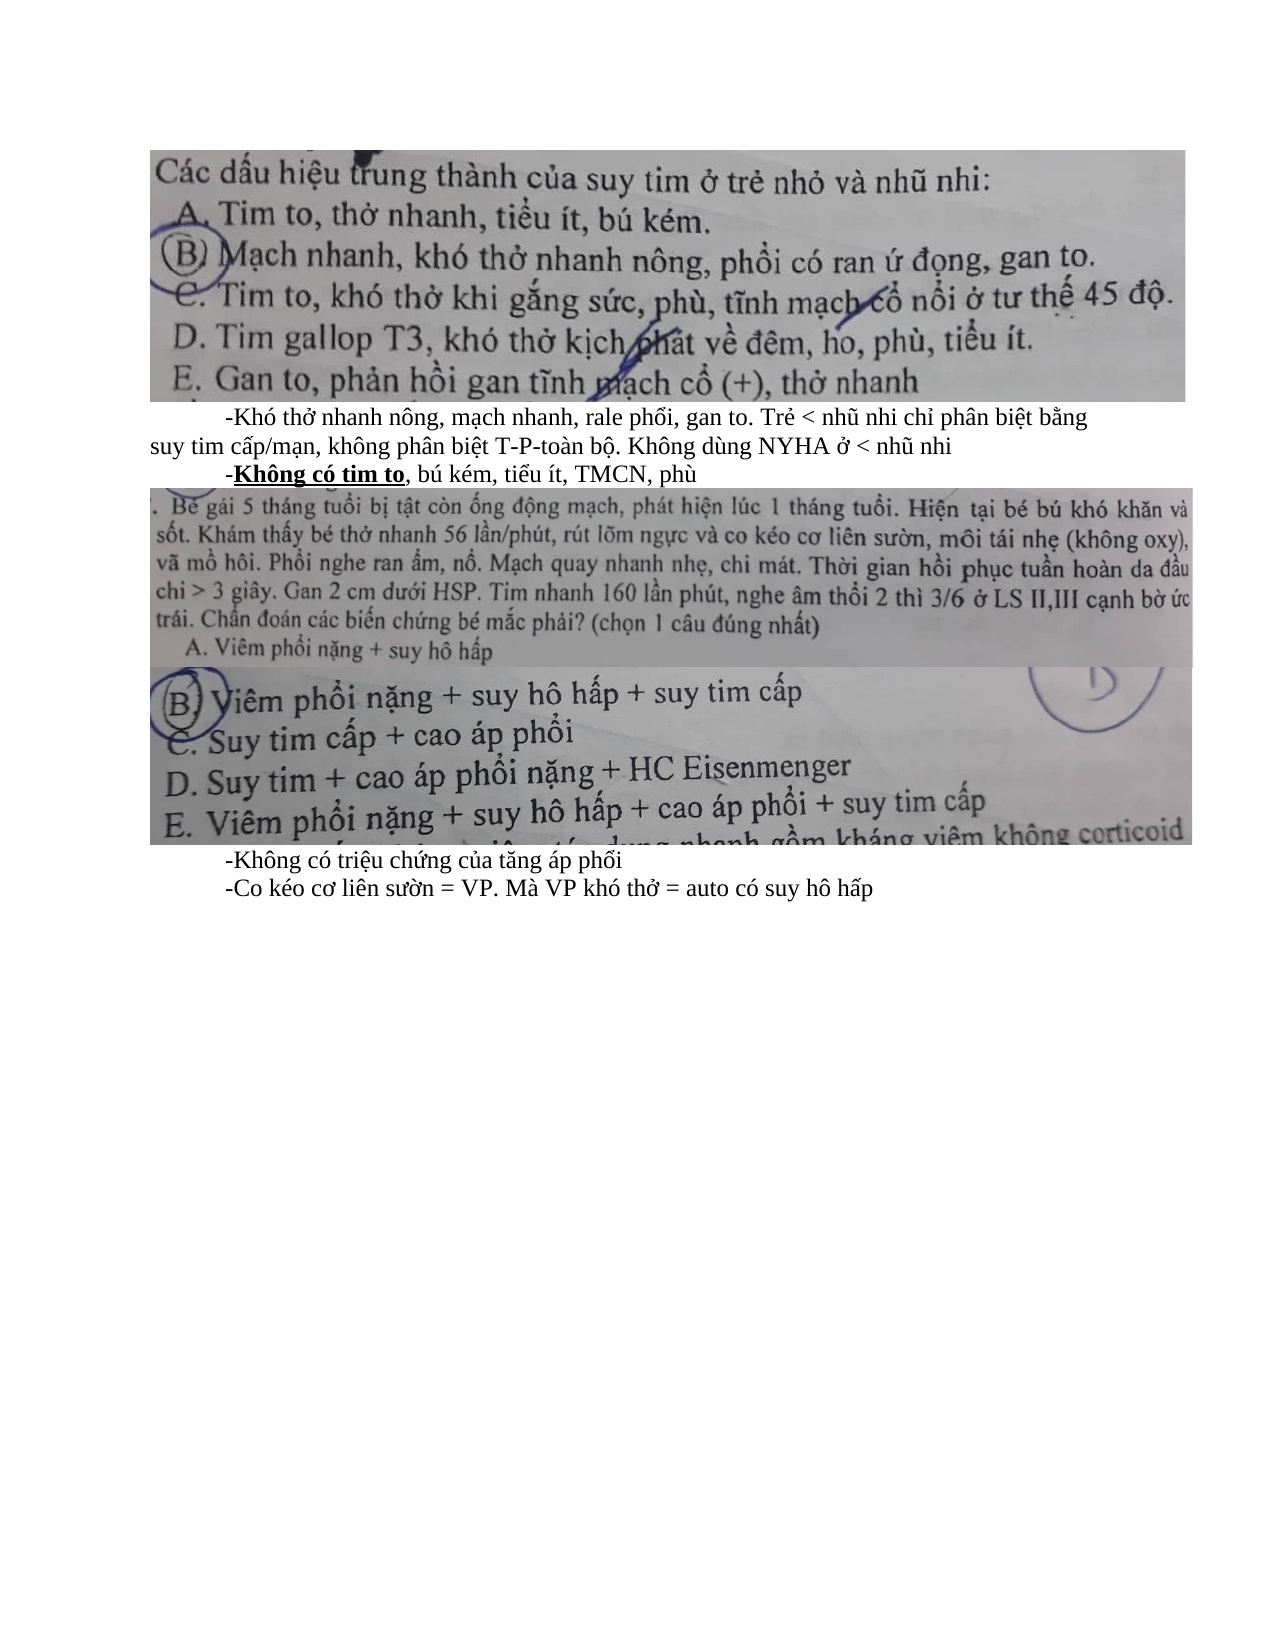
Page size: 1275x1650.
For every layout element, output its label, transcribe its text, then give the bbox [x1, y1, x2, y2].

text -Không có tim to, bú kém, tiểu ít, TMCN, phù [150, 459, 1125, 488]
text -Không có triệu chứng của tăng áp phổi [150, 845, 1125, 873]
text -Khó thở nhanh nông, mạch nhanh, rale phổi, gan to. Trẻ < nhũ nhi chỉ phân biệt bằng suy tim cấp/mạn, không phân biệt T-P-toàn bộ. Không dùng NYHA ở < nhũ nhi [150, 402, 1125, 459]
picture [150, 488, 1193, 845]
picture [150, 150, 1186, 402]
text -Co kéo cơ liên sườn = VP. Mà VP khó thở = auto có suy hô hấp [150, 873, 1125, 902]
